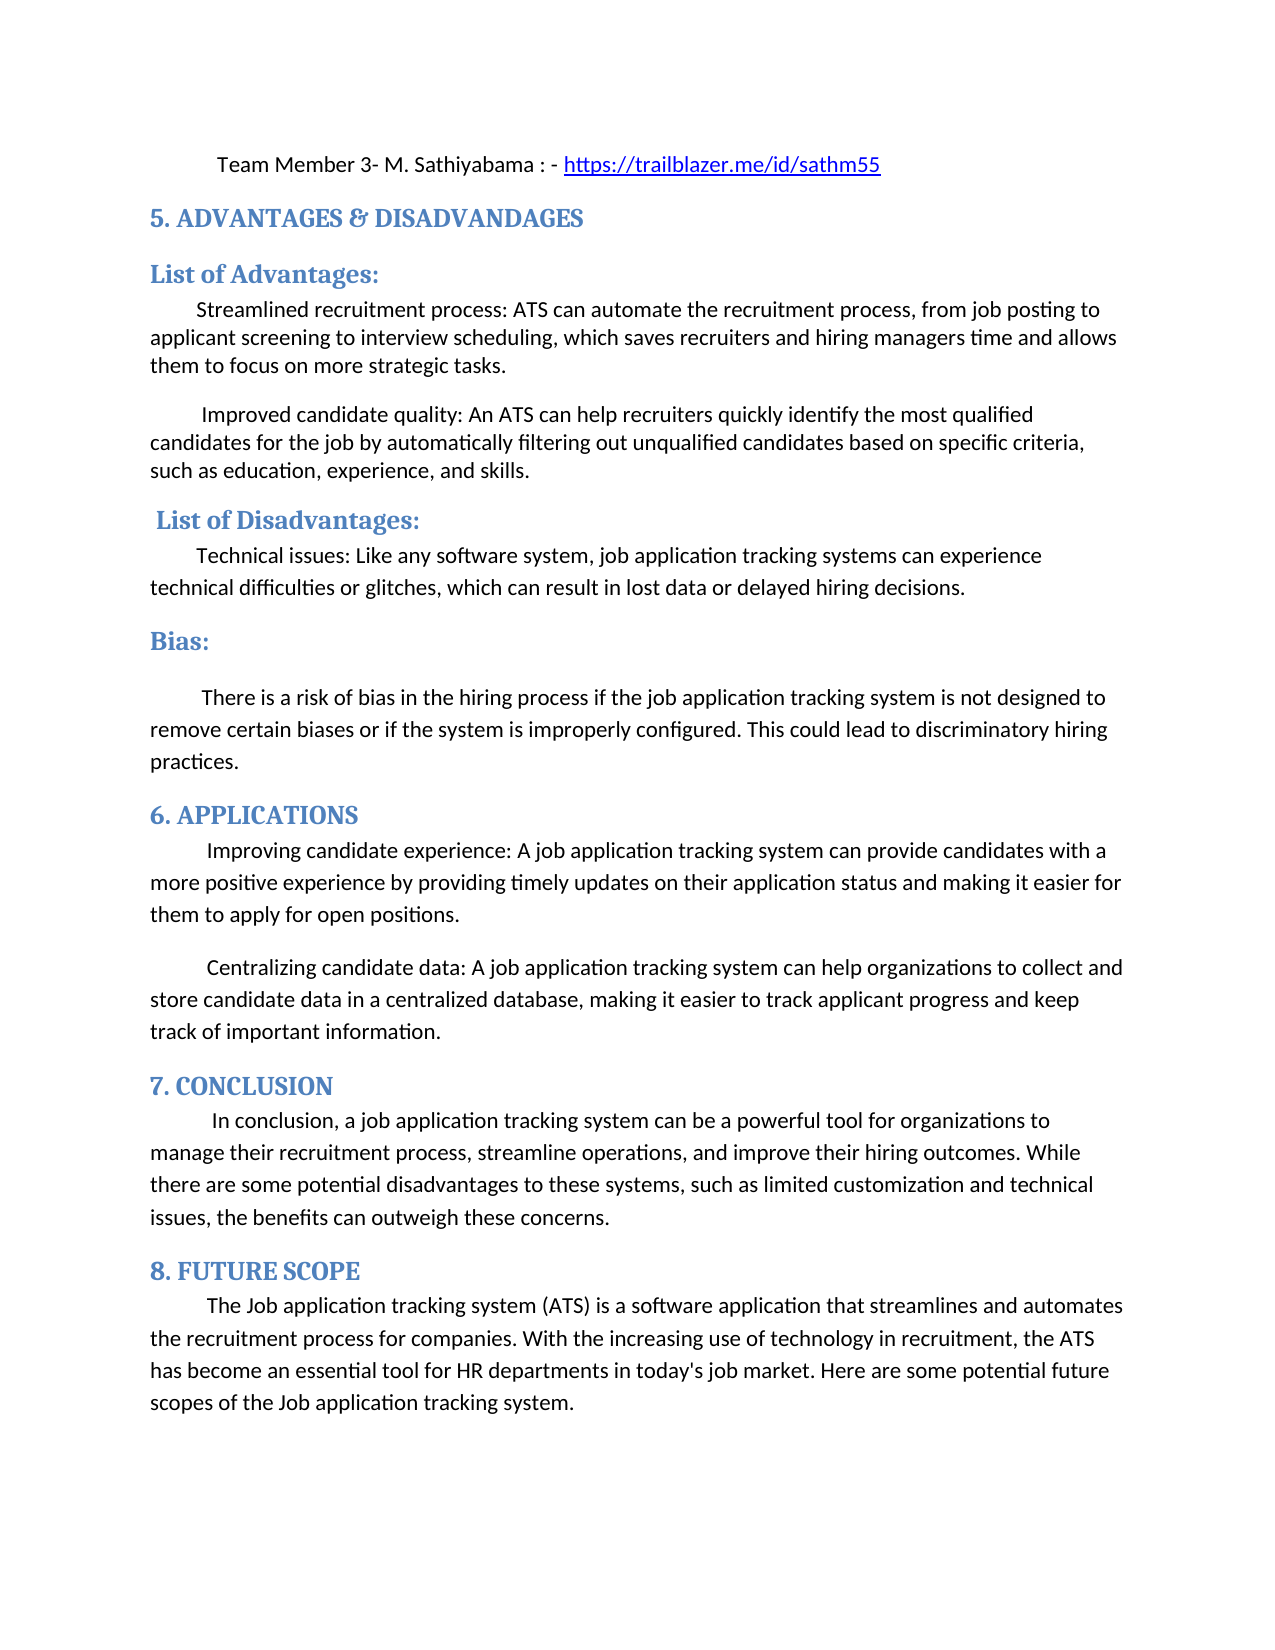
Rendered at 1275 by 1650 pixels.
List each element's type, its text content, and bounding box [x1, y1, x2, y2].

text Technical issues: Like any software system, job application tracking systems can experience technical difficulties or glitches, which can result in lost data or delayed hiring decisions. [150, 541, 1125, 601]
subtitle 7. CONCLUSION [150, 1071, 1125, 1102]
subtitle List of Disadvantages: [150, 505, 1125, 536]
text Improving candidate experience: A job application tracking system can provide candidates with a more positive experience by providing timely updates on their application status and making it easier for them to apply for open positions. [150, 836, 1125, 928]
subtitle 8. FUTURE SCOPE [150, 1256, 1125, 1287]
text In conclusion, a job application tracking system can be a powerful tool for organizations to manage their recruitment process, streamline operations, and improve their hiring outcomes. While there are some potential disadvantages to these systems, such as limited customization and technical issues, the benefits can outweigh these concerns. [150, 1106, 1125, 1231]
text There is a risk of bias in the hiring process if the job application tracking system is not designed to remove certain biases or if the system is improperly configured. This could lead to discriminatory hiring practices. [150, 683, 1125, 775]
text Streamlined recruitment process: ATS can automate the recruitment process, from job posting to applicant screening to interview scheduling, which saves recruiters and hiring managers time and allows them to focus on more strategic tasks. [150, 295, 1125, 379]
text The Job application tracking system (ATS) is a software application that streamlines and automates the recruitment process for companies. With the increasing use of technology in recruitment, the ATS has become an essential tool for HR departments in today's job market. Here are some potential future scopes of the Job application tracking system. [150, 1292, 1125, 1416]
subtitle 6. APPLICATIONS [150, 800, 1125, 831]
subtitle List of Advantages: [150, 259, 1125, 291]
text Centralizing candidate data: A job application tracking system can help organizations to collect and store candidate data in a centralized database, making it easier to track applicant progress and keep track of important information. [150, 953, 1125, 1046]
text Team Member 3- M. Sathiyabama : - https://trailblazer.me/id/sathm55 [150, 150, 1125, 178]
text Bias: [150, 626, 1125, 657]
text Improved candidate quality: An ATS can help recruiters quickly identify the most qualified candidates for the job by automatically filtering out unqualified candidates based on specific criteria, such as education, experience, and skills. [150, 400, 1125, 484]
subtitle 5. ADVANTAGES & DISADVANDAGES [150, 203, 1125, 234]
